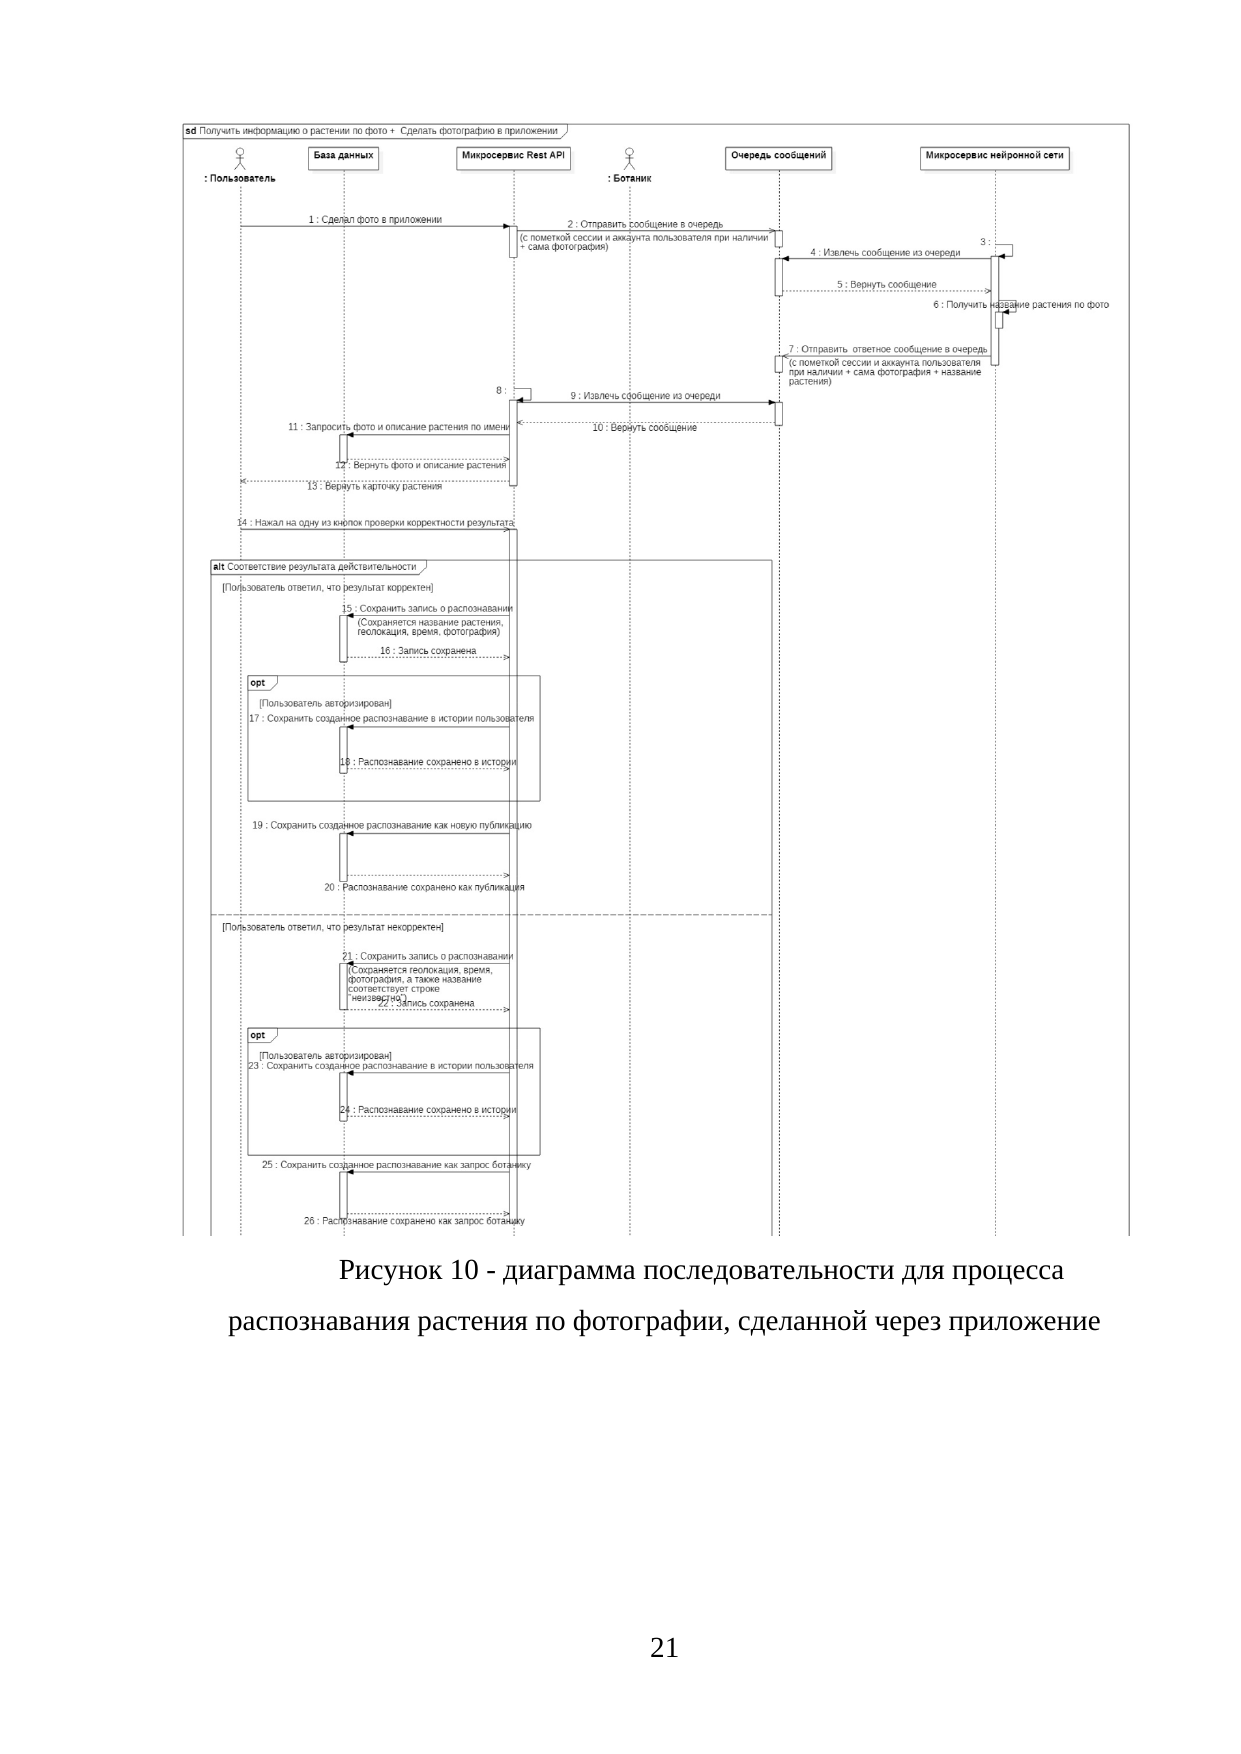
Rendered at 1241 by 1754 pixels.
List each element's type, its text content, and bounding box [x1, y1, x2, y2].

picture [177, 118, 1152, 1236]
text Рисунок 10 - диаграмма последовательности для процесса распознавания растения по фотографии, сделанной через приложение [177, 1252, 1152, 1336]
